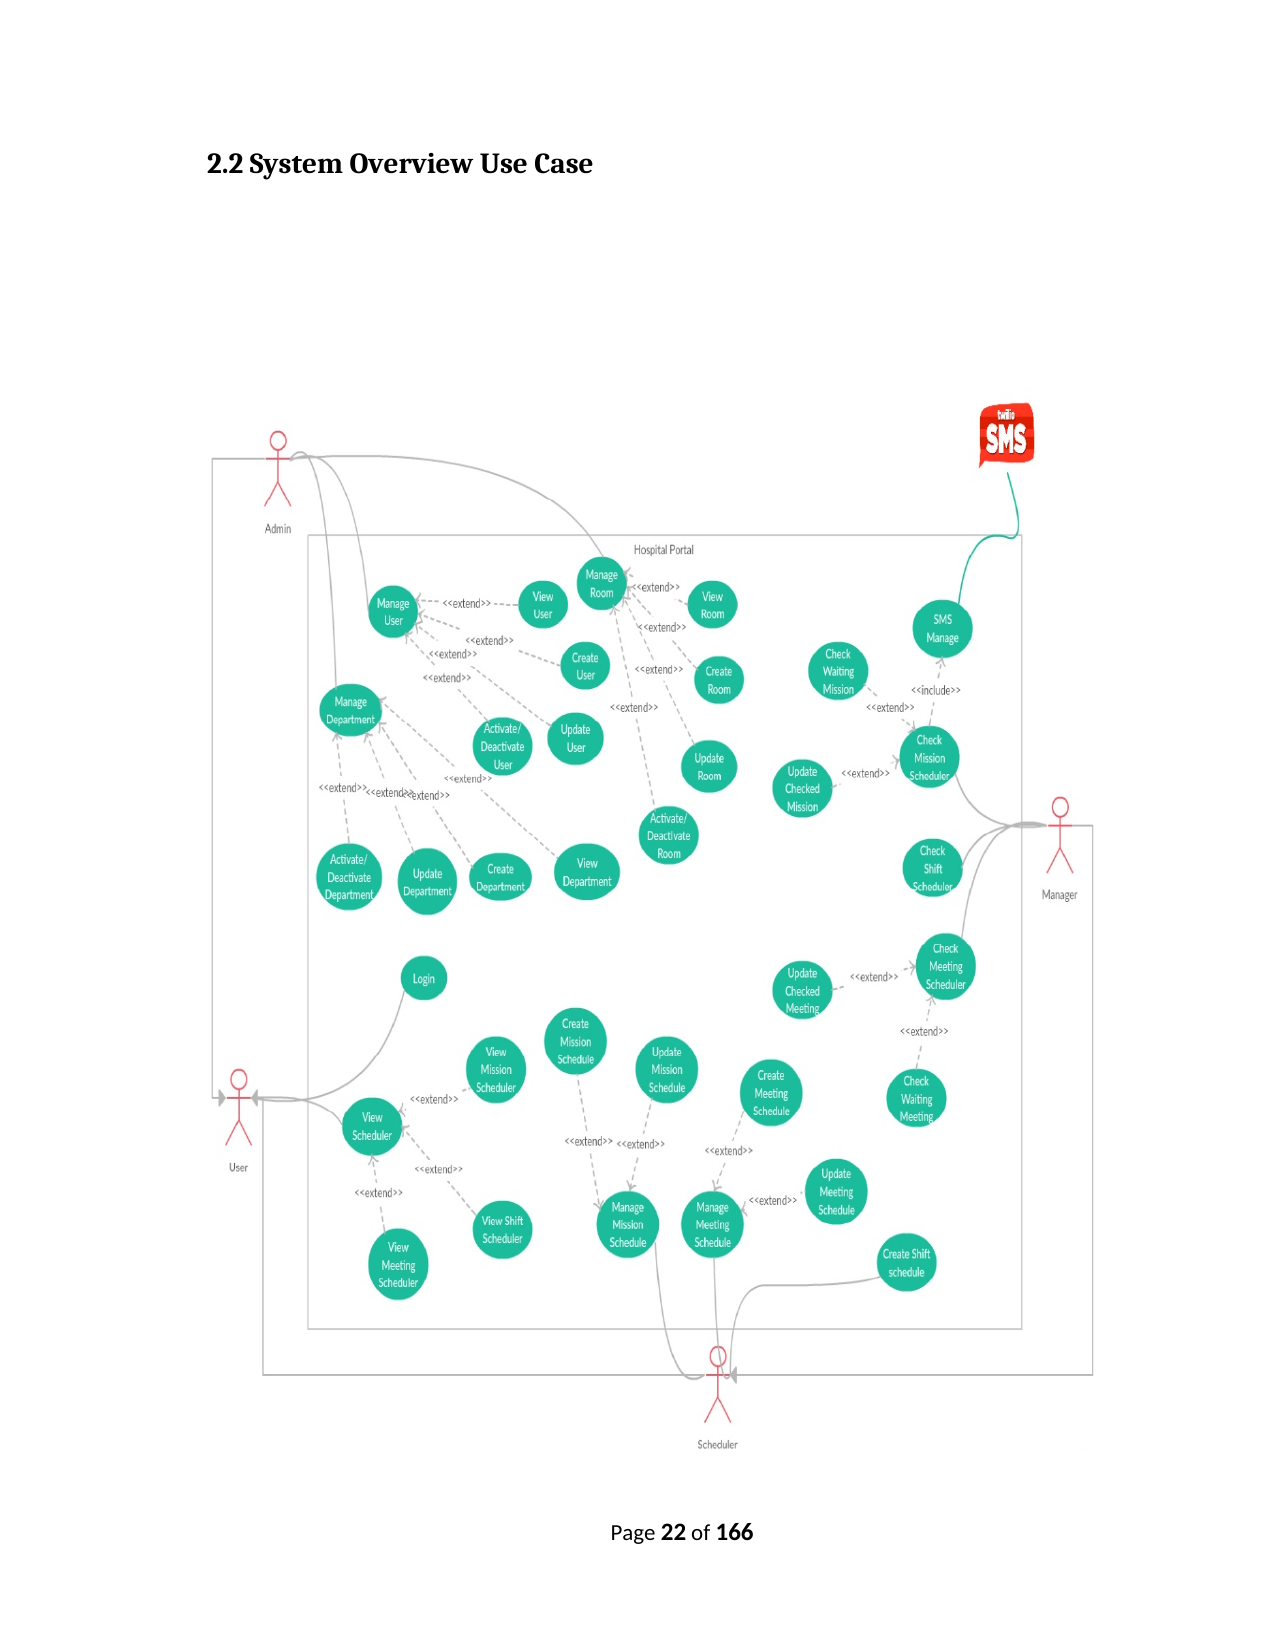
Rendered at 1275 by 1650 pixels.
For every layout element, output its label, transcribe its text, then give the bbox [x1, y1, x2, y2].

picture [206, 388, 1107, 1450]
text 2.2 System Overview Use Case [207, 148, 1157, 181]
